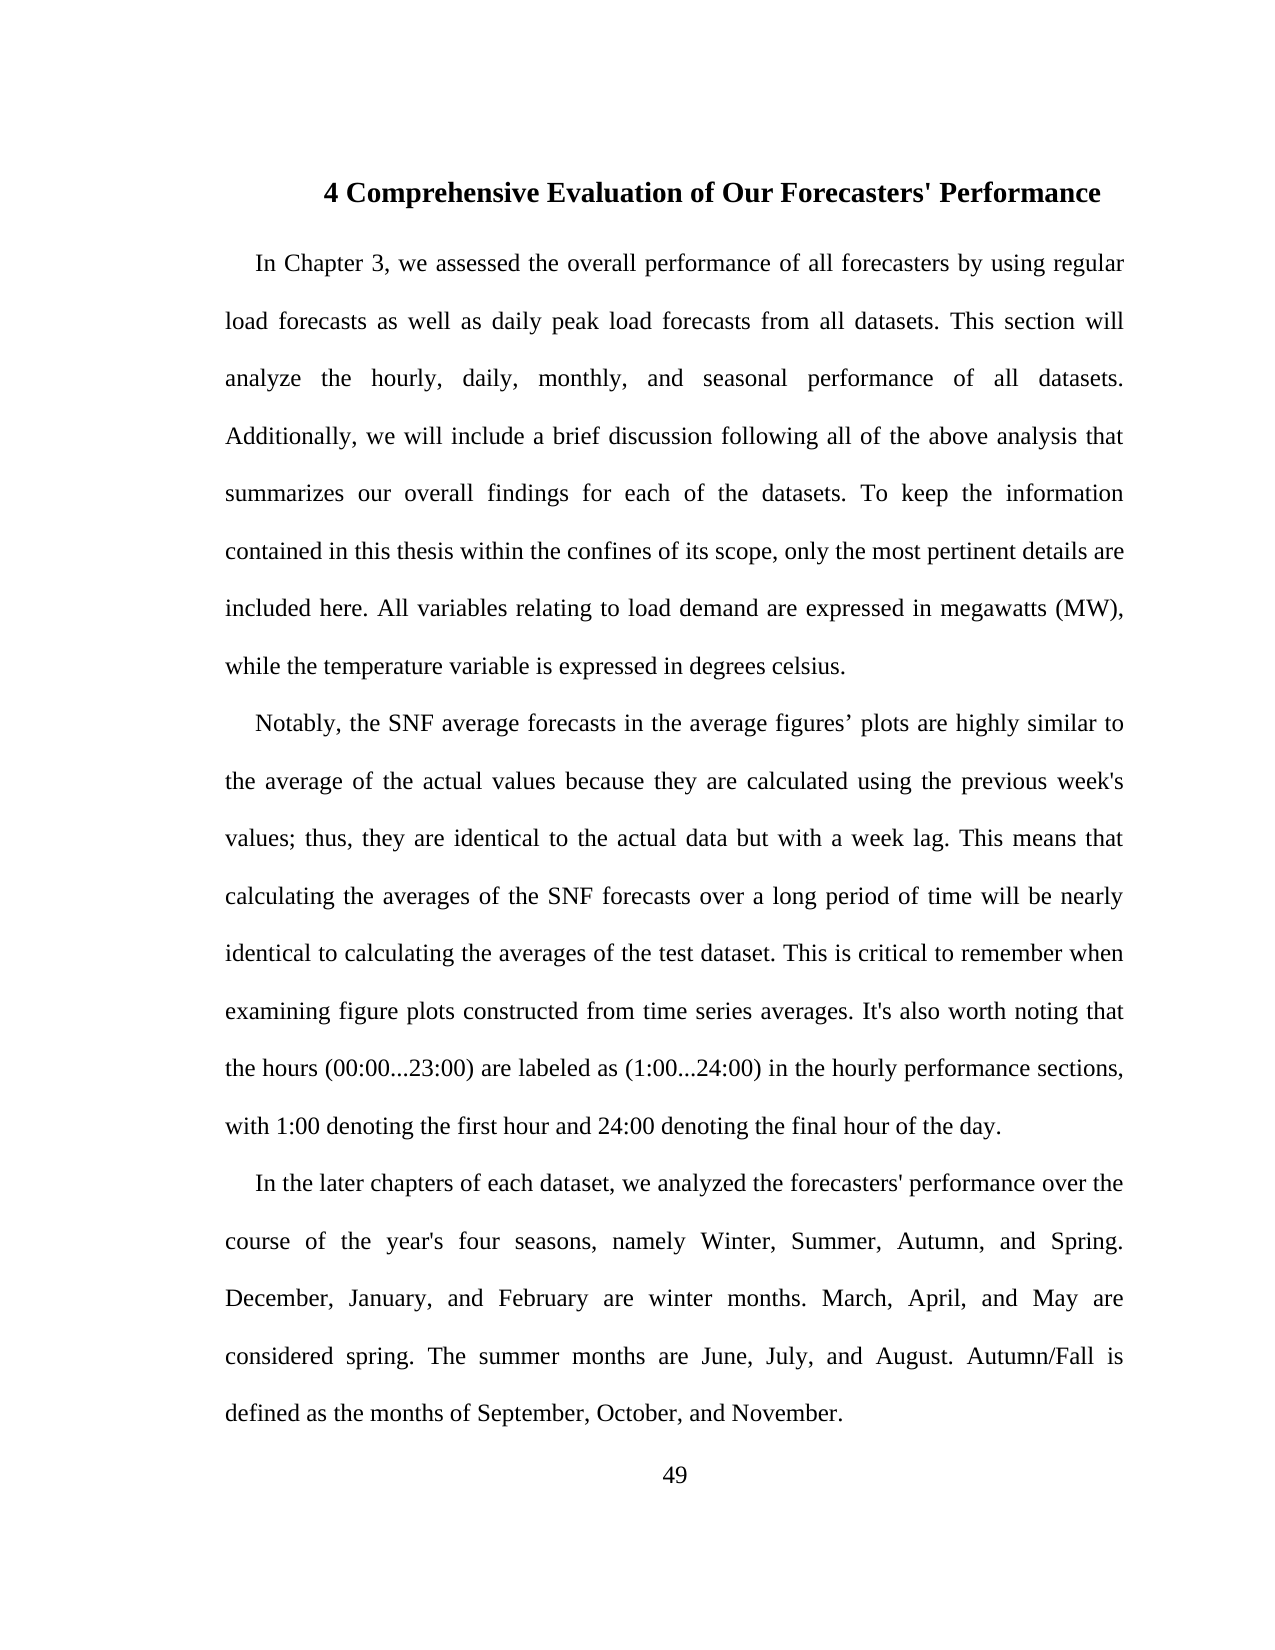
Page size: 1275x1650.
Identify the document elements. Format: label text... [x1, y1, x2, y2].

subtitle 4 Comprehensive Evaluation of Our Forecasters' Performance [300, 175, 1125, 208]
text In the later chapters of each dataset, we analyzed the forecasters' performance over the course of the year's four seasons, namely Winter, Summer, Autumn, and Spring. December, January, and February are winter months. March, April, and May are considered spring. The summer months are June, July, and August. Autumn/Fall is defined as the months of September, October, and November. [225, 1168, 1125, 1427]
text In Chapter 3, we assessed the overall performance of all forecasters by using regular load forecasts as well as daily peak load forecasts from all datasets. This section will analyze the hourly, daily, monthly, and seasonal performance of all datasets. Additionally, we will include a brief discussion following all of the above analysis that summarizes our overall findings for each of the datasets. To keep the information contained in this thesis within the confines of its scope, only the most pertinent details are included here. All variables relating to load demand are expressed in megawatts (MW), while the temperature variable is expressed in degrees celsius. [225, 248, 1125, 679]
text Notably, the SNF average forecasts in the average figures’ plots are highly similar to the average of the actual values because they are calculated using the previous week's values; thus, they are identical to the actual data but with a week lag. This means that calculating the averages of the SNF forecasts over a long period of time will be nearly identical to calculating the averages of the test dataset. This is critical to remember when examining figure plots constructed from time series averages. It's also worth noting that the hours (00:00...23:00) are labeled as (1:00...24:00) in the hourly performance sections, with 1:00 denoting the first hour and 24:00 denoting the final hour of the day. [225, 708, 1125, 1139]
